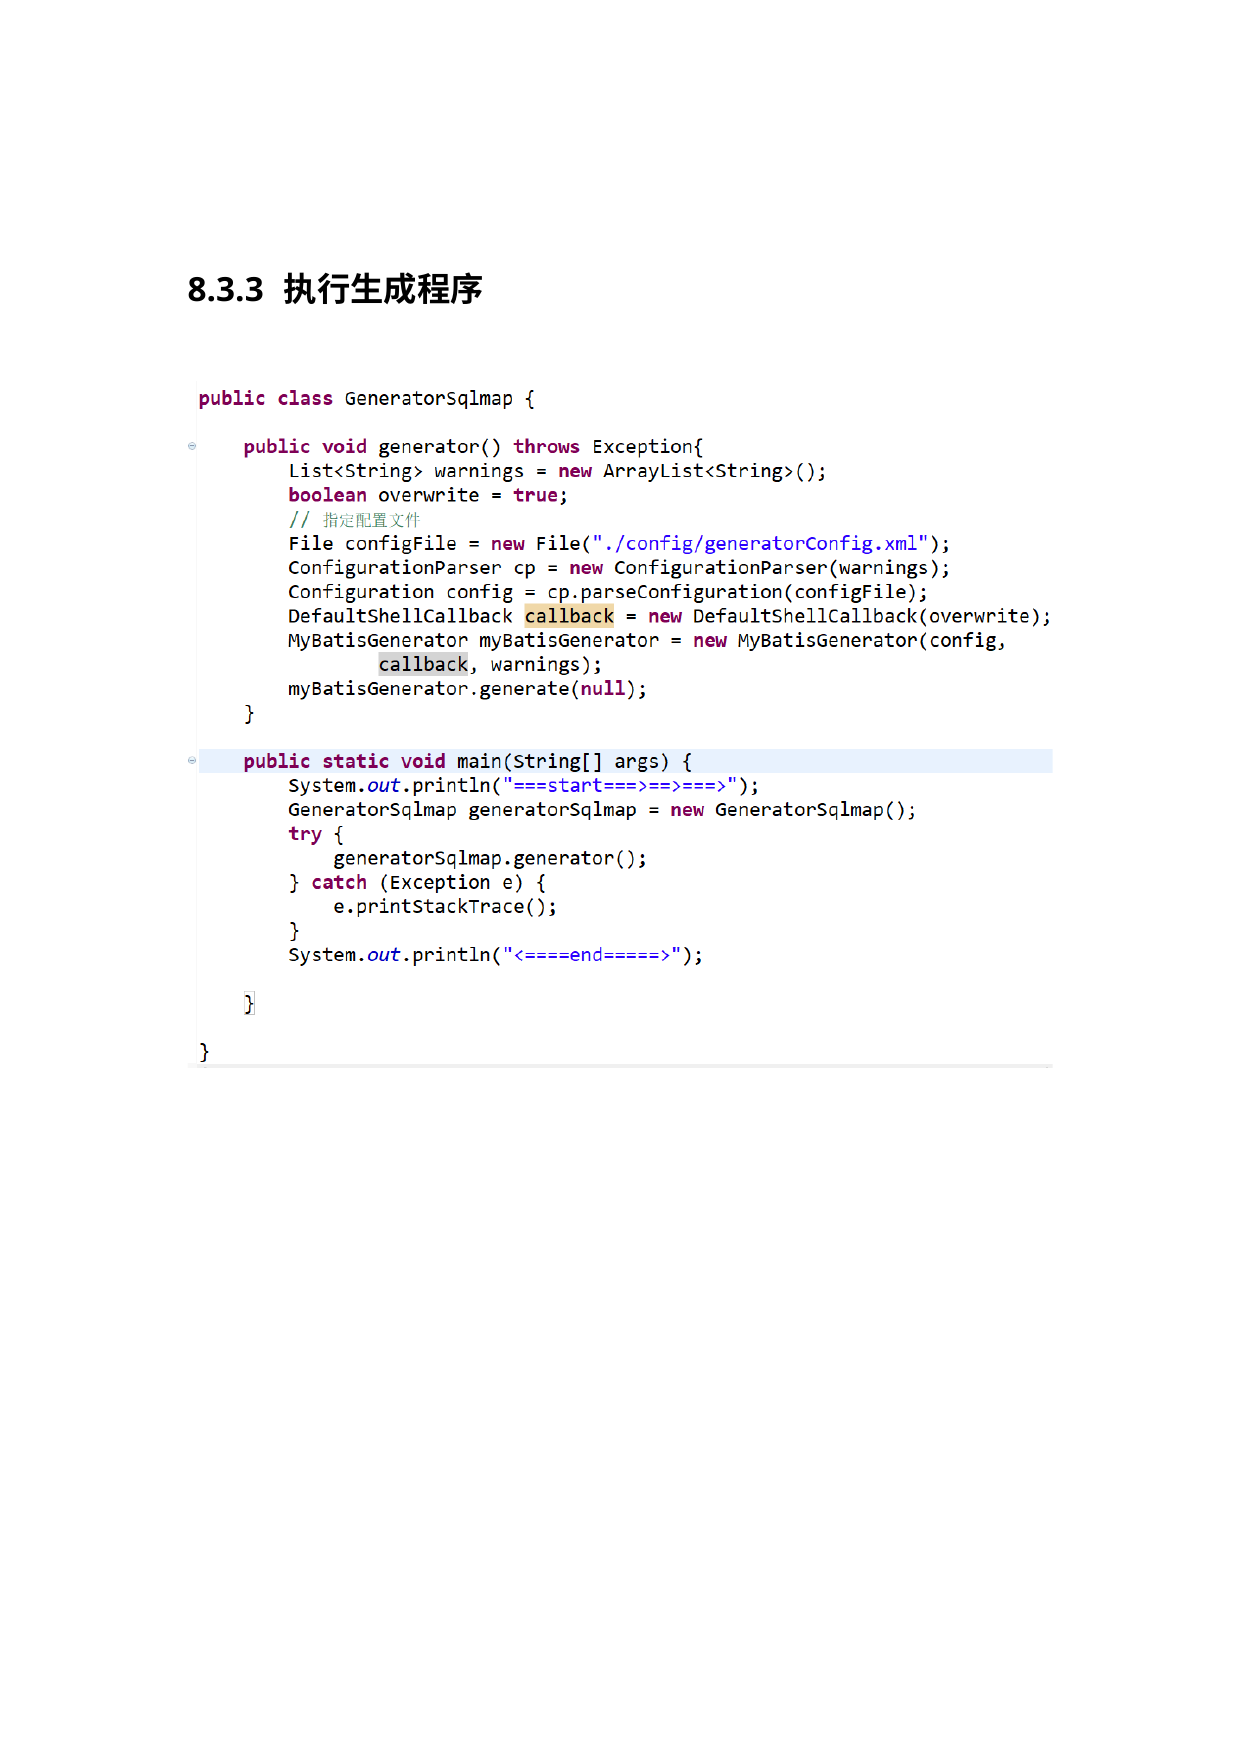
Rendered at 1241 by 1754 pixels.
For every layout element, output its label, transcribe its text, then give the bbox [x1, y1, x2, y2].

picture [187, 381, 1053, 1068]
subtitle 执行生成程序 [187, 254, 1053, 319]
